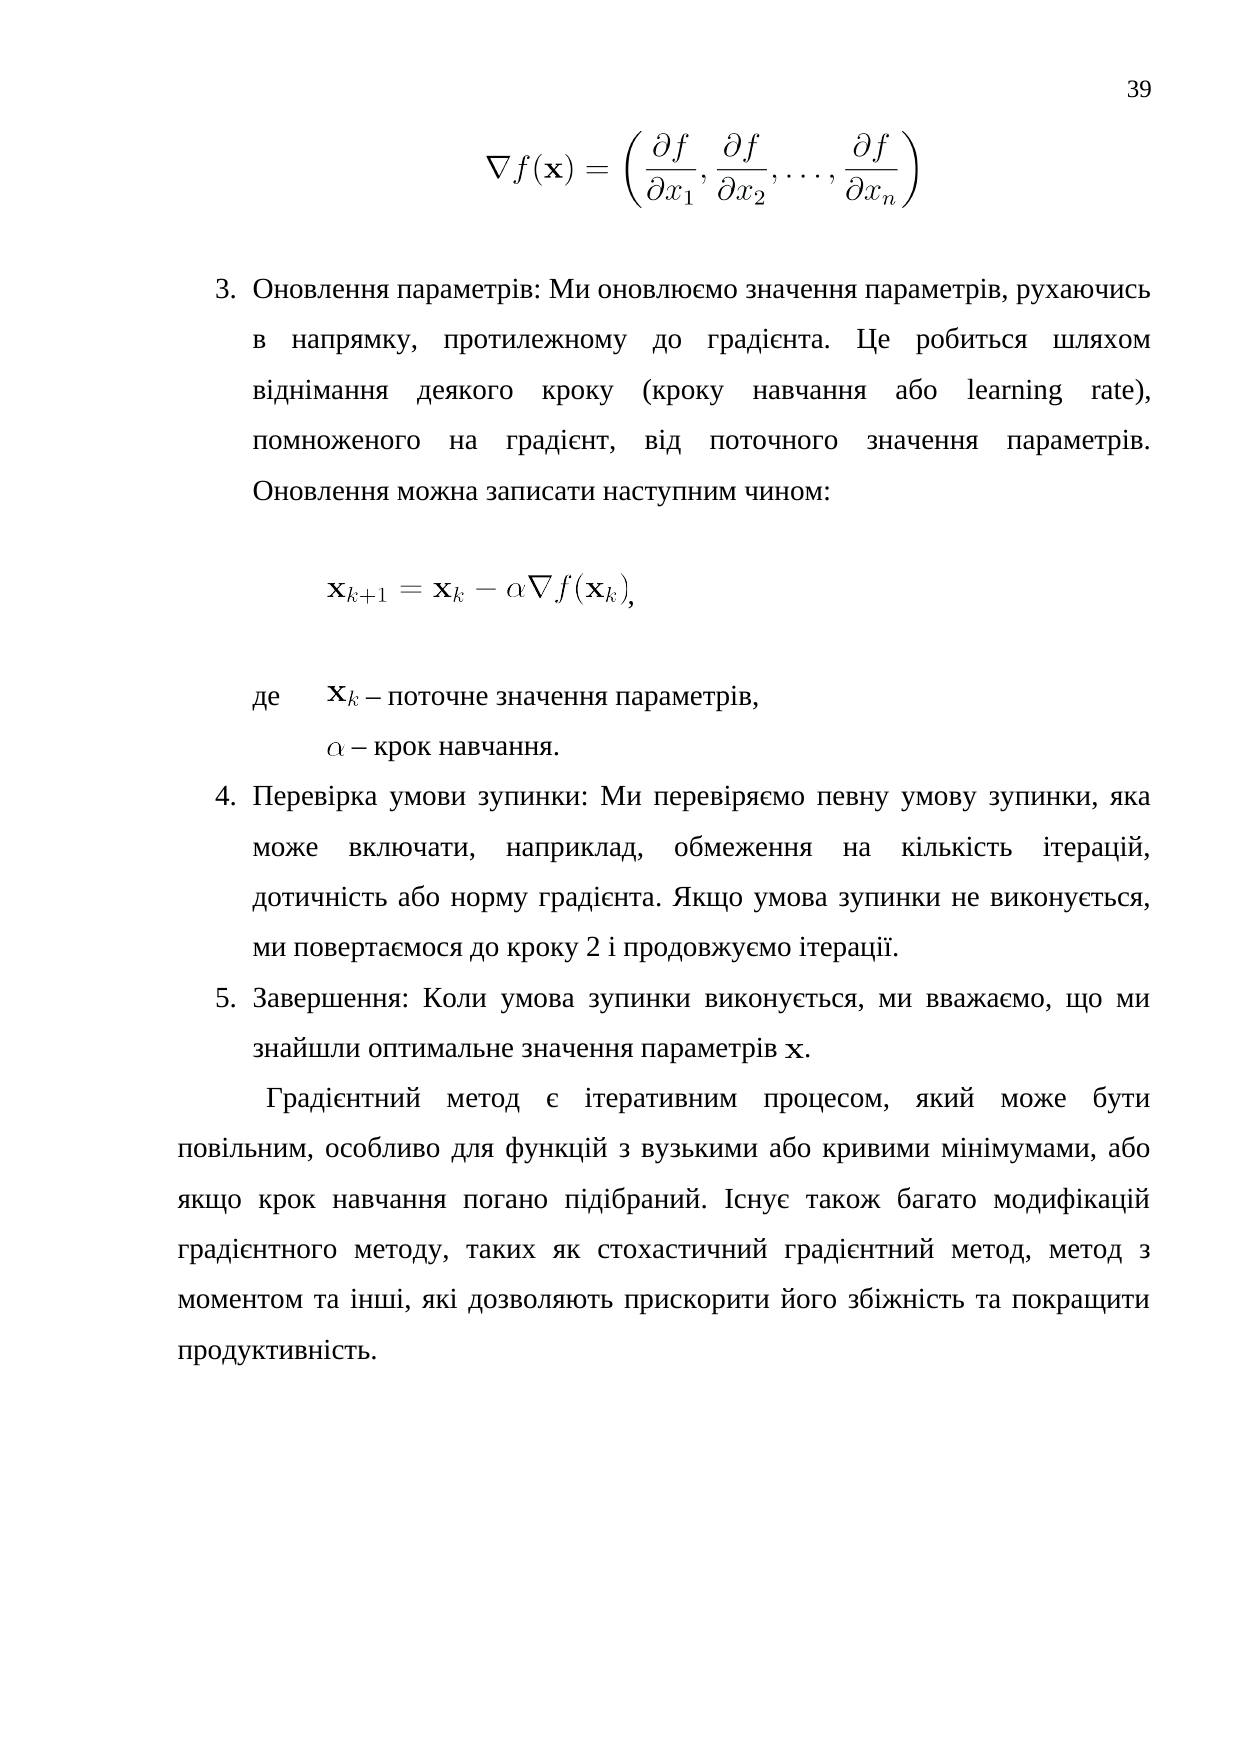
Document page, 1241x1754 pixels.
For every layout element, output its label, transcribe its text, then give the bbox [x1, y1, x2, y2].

picture [327, 742, 345, 756]
text Градієнтний метод є ітеративним процесом, який може бути повільним, особливо для функцій з вузькими або кривими мінімумами, або якщо крок навчання погано підібраний. Існує також багато модифікацій градієнтного методу, таких як стохастичний градієнтний метод, метод з моментом та інші, які дозволяють прискорити його збіжність та покращити продуктивність. [177, 1080, 1152, 1365]
picture [486, 131, 918, 208]
list Завершення: Коли умова зупинки виконується, ми вважаємо, що ми знайшли оптимальне значення параметрів . [215, 980, 1152, 1063]
picture [327, 573, 628, 605]
picture [327, 686, 359, 706]
list – крок навчання. [252, 728, 1152, 762]
list Перевірка умови зупинки: Ми перевіряємо певну умову зупинки, яка може включати, наприклад, обмеження на кількість ітерацій, дотичність або норму градієнта. Якщо умова зупинки не виконується, ми повертаємося до кроку 2 і продовжуємо ітерації. [215, 778, 1152, 963]
picture [785, 1044, 804, 1058]
list де – поточне значення параметрів, [252, 678, 1152, 711]
list Оновлення параметрів: Ми оновлюємо значення параметрів, рухаючись в напрямку, протилежному до градієнта. Це робиться шляхом віднімання деякого кроку (кроку навчання або learning rate), помноженого на градієнт, від поточного значення параметрів. Оновлення можна записати наступним чином: [215, 271, 1152, 506]
